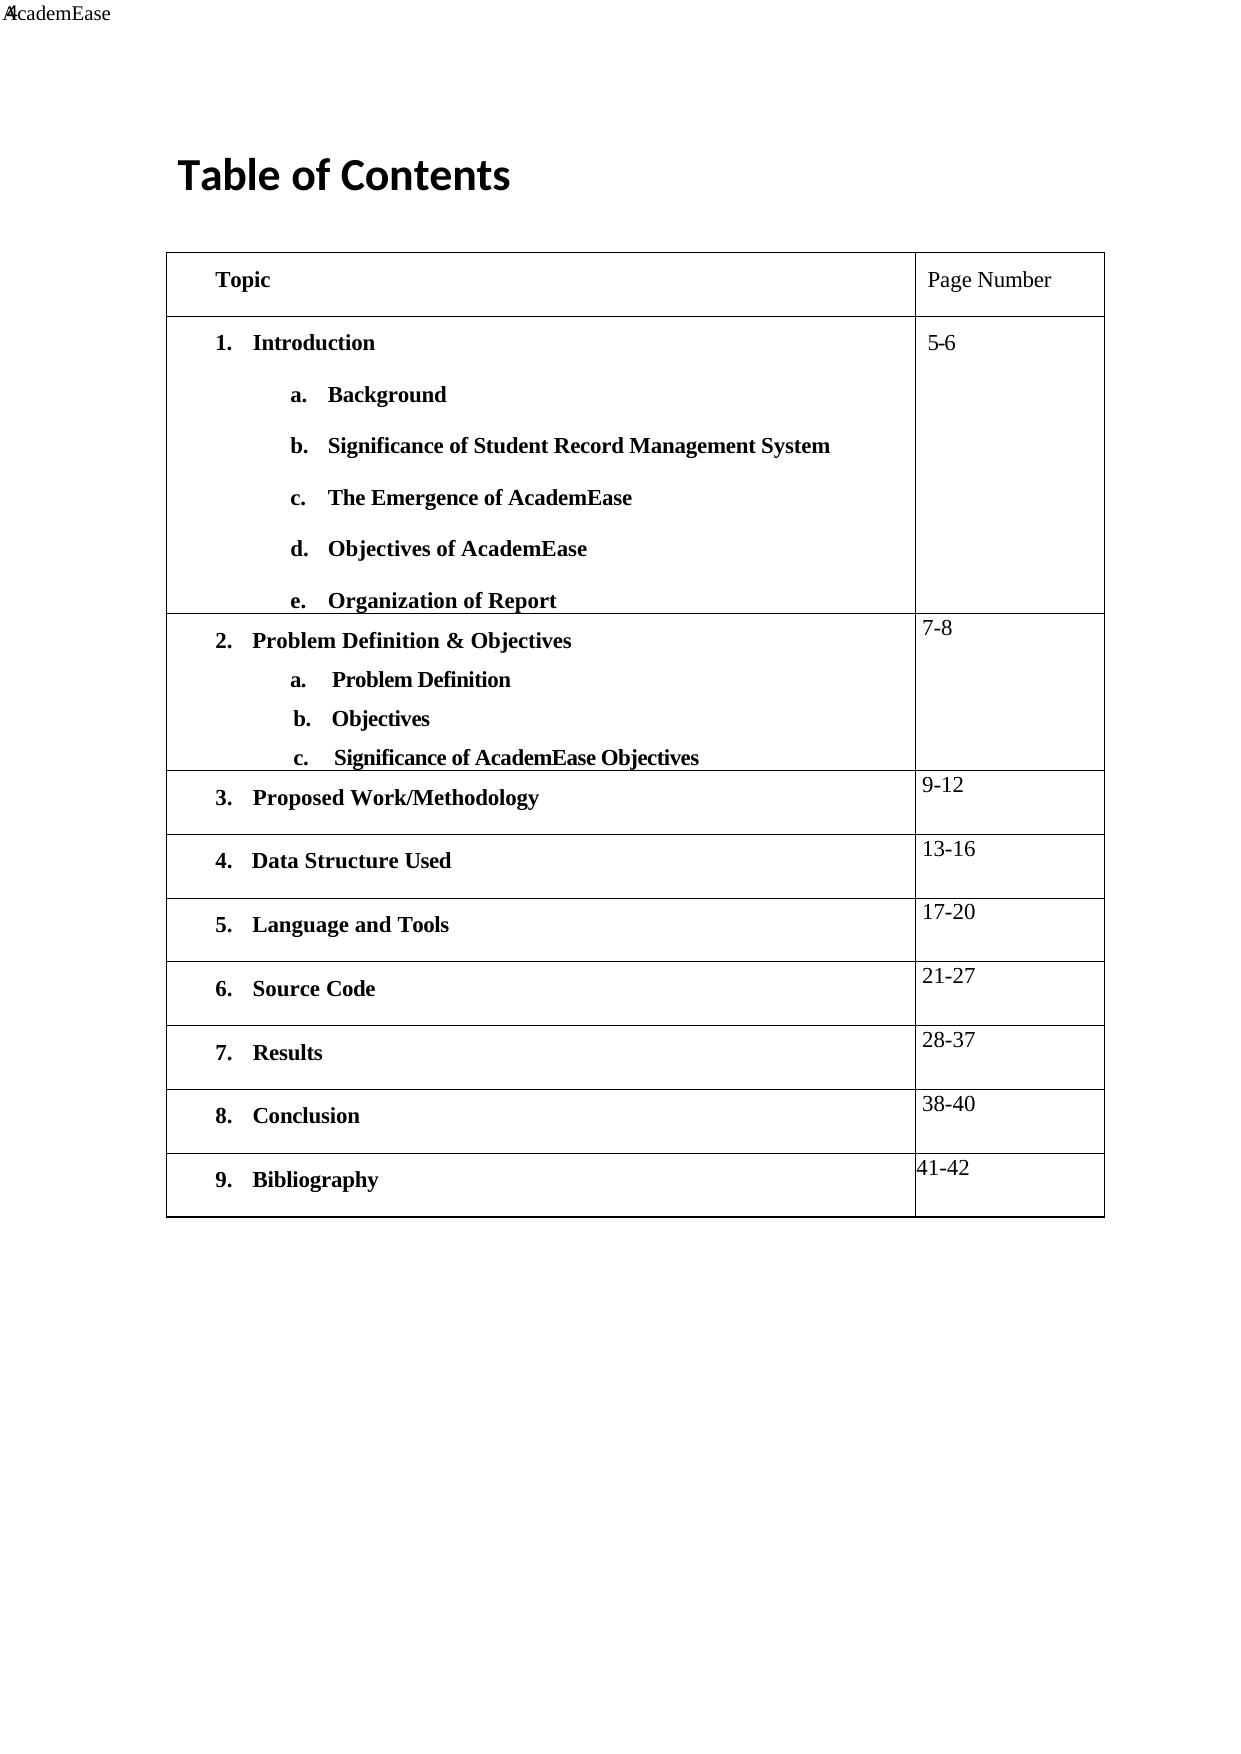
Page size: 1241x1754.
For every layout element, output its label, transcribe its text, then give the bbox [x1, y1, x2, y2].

table_cell 17-20 [916, 899, 1104, 961]
table_cell 8. Conclusion [167, 1090, 915, 1153]
table_cell 2. Problem Definition & Objectives a. Problem Definition b. Objectives c. Significance of AcademEase Objectives [167, 614, 915, 770]
table_cell 7-8 [916, 614, 1104, 770]
table_cell 9. Bibliography [167, 1154, 915, 1216]
table_cell 3. Proposed Work/Methodology [167, 771, 915, 834]
table_cell 9-12 [916, 771, 1104, 834]
table_header Topic [167, 253, 915, 316]
table_cell 38-40 [916, 1090, 1104, 1153]
table_cell 7. Results [167, 1026, 915, 1089]
table_cell 21-27 [916, 962, 1104, 1025]
table_cell 5-6 [916, 317, 1104, 613]
table_cell Introduction Background Significance of Student Record Management System The Emergence of AcademEase Objectives of AcademEase Organization of Report [167, 317, 915, 613]
table_cell 41-42 [916, 1154, 1104, 1216]
table_cell 4. Data Structure Used [167, 835, 915, 897]
table_cell 28-37 [916, 1026, 1104, 1089]
table_header Page Number [916, 253, 1104, 316]
table_cell 6. Source Code [167, 962, 915, 1025]
table_cell 13-16 [916, 835, 1104, 897]
subtitle Table of Contents [177, 146, 1115, 202]
table_cell 5. Language and Tools [167, 899, 915, 961]
